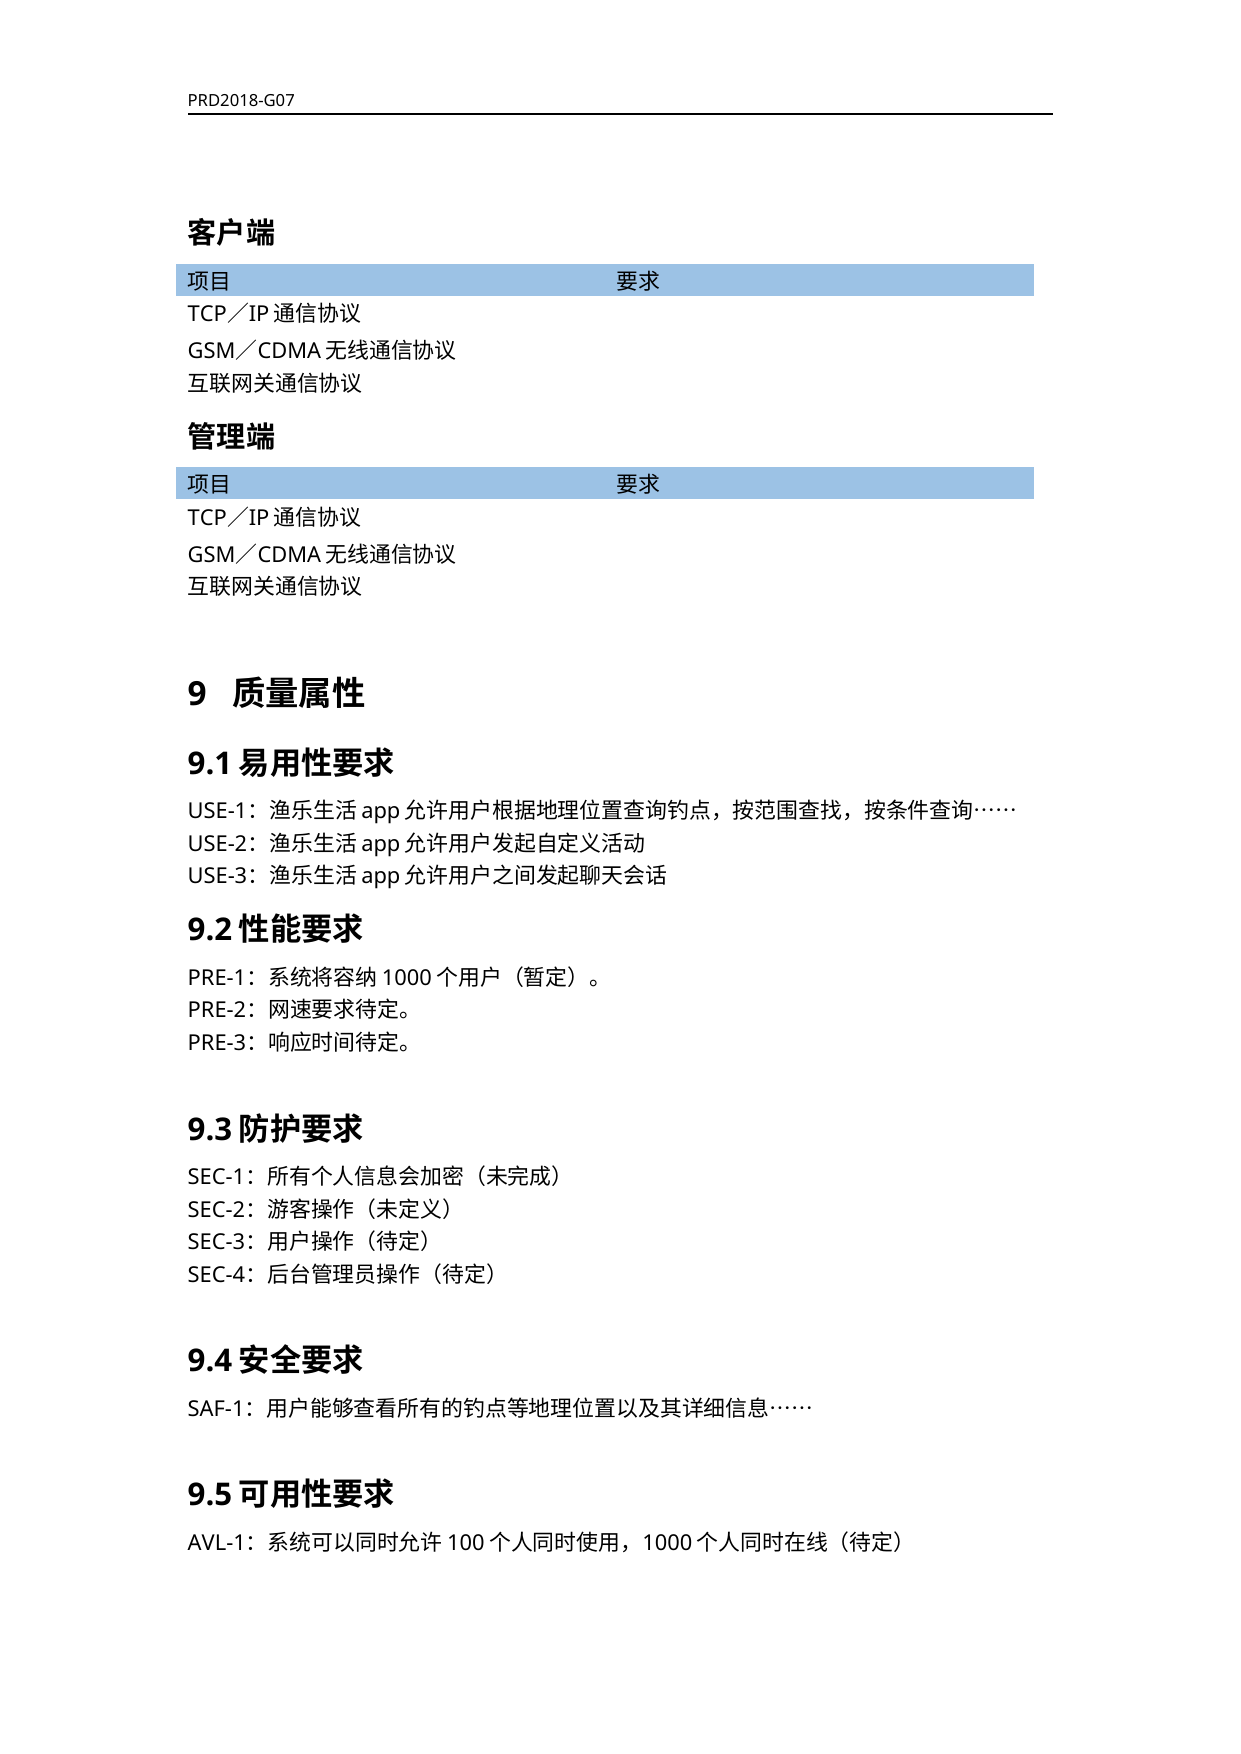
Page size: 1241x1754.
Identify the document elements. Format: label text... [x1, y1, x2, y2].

text PRE-2：网速要求待定。 [187, 992, 1053, 1025]
text SEC-3：用户操作（待定） [187, 1224, 1053, 1256]
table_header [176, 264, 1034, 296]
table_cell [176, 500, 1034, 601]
text AVL-1：系统可以同时允许100个人同时使用，1000个人同时在线（待定） [187, 1525, 1053, 1557]
text 质量属性 [187, 659, 1053, 724]
text SEC-4：后台管理员操作（待定） [187, 1256, 1053, 1289]
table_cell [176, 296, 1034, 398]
text PRE-3：响应时间待定。 [187, 1025, 1053, 1057]
text SEC-2：游客操作（未定义） [187, 1191, 1053, 1224]
text SEC-1：所有个人信息会加密（未完成） [187, 1159, 1053, 1191]
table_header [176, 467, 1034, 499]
text USE-2：渔乐生活app允许用户发起自定义活动 [187, 826, 1053, 858]
text USE-3：渔乐生活app允许用户之间发起聊天会话 [187, 858, 1053, 891]
text USE-1：渔乐生活app允许用户根据地理位置查询钓点，按范围查找，按条件查询…… [187, 793, 1053, 826]
text SAF-1：用户能够查看所有的钓点等地理位置以及其详细信息…… [187, 1391, 1053, 1423]
text PRE-1：系统将容纳1000个用户（暂定）。 [187, 960, 1053, 992]
